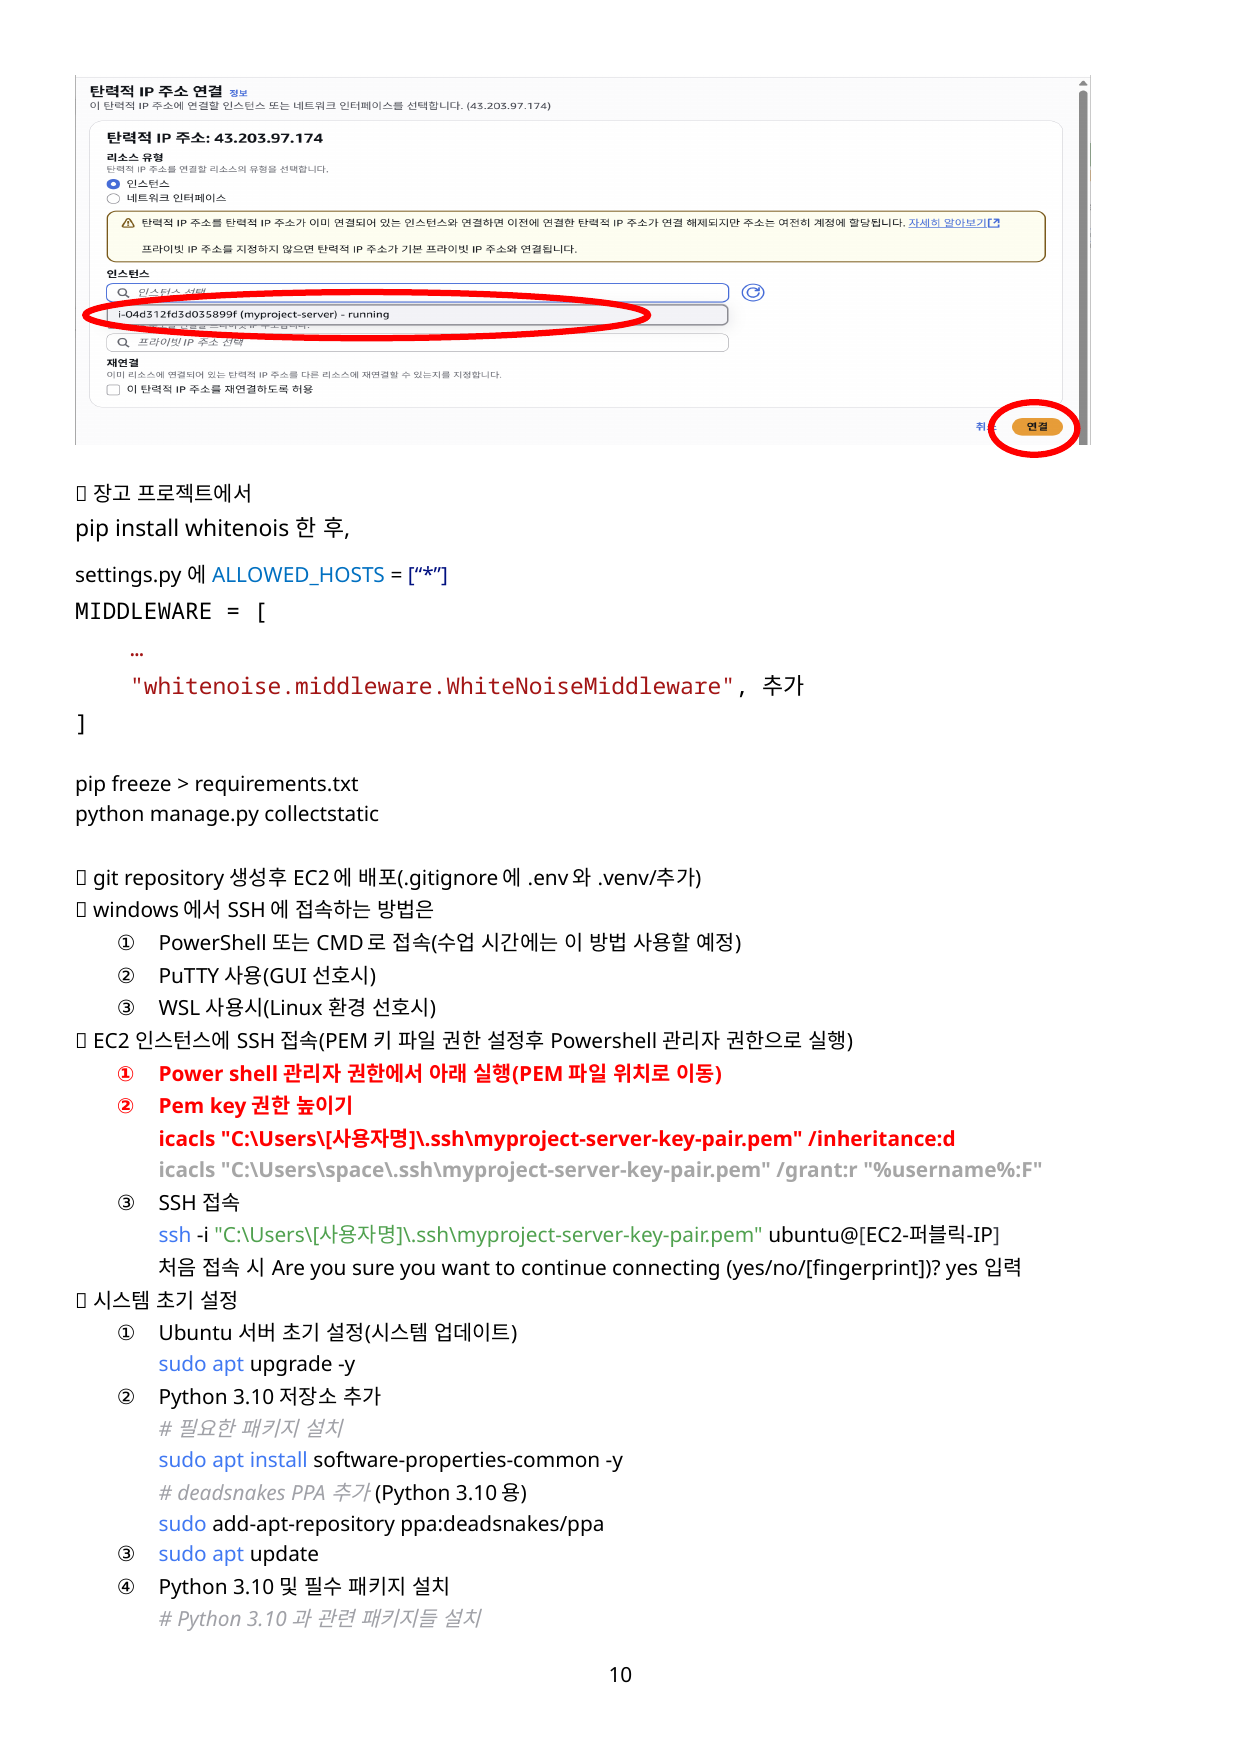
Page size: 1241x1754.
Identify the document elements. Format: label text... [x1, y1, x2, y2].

text ] [75, 701, 1165, 738]
text ✅ EC2 인스턴스에 SSH 접속(PEM 키 파일 권한 설정후 Powershell 관리자 권한으로 실행) [75, 1024, 1165, 1055]
text python manage.py collectstatic [75, 799, 1165, 828]
list sudo apt install software-properties-common -y [158, 1445, 1165, 1474]
list icacls "C:\Users\[사용자명]\.ssh\myproject-server-key-pair.pem" /inheritance:d [158, 1122, 1165, 1153]
picture [995, 406, 1074, 445]
text settings.py 에 ALLOWED_HOSTS = [“*”] [75, 546, 1165, 588]
text ✅ windows에서 SSH에 접속하는 방법은 [75, 893, 1165, 924]
list Power shell 관리자 권한에서 아래 실행(PEM 파일 위치로 이동) [117, 1057, 1165, 1087]
text MIDDLEWARE = [ [75, 588, 1165, 626]
list 처음 접속 시 Are you sure you want to continue connecting (yes/no/[fingerprint])? yes 입력 [158, 1251, 1165, 1282]
text ✅ git repository 생성후 EC2에 배포(.gitignore에 .env와 .venv/추가) [75, 861, 1165, 891]
list WSL 사용시(Linux 환경 선호시) [117, 992, 1165, 1022]
list Python 3.10 및 필수 패키지 설치 [117, 1570, 1165, 1600]
list # deadsnakes PPA 추가 (Python 3.10용) [158, 1476, 1165, 1506]
list Pem key 권한 높이기 [117, 1090, 1165, 1120]
list icacls "C:\Users\space\.ssh\myproject-server-key-pair.pem" /grant:r "%username%:F" [158, 1155, 1165, 1184]
list sudo add-apt-repository ppa:deadsnakes/ppa [158, 1509, 1165, 1537]
list # 필요한 패키지 설치 [158, 1413, 1165, 1443]
picture [75, 75, 1091, 445]
list PowerShell 또는 CMD로 접속(수업 시간에는 이 방법 사용할 예정) [117, 926, 1165, 957]
list Python 3.10 저장소 추가 [117, 1380, 1165, 1410]
list SSH 접속 [117, 1186, 1165, 1216]
text ✅ 장고 프로젝트에서 [75, 477, 1165, 508]
list ssh -i "C:\Users\[사용자명]\.ssh\myproject-server-key-pair.pem" ubuntu@[EC2-퍼블릭-IP] [158, 1218, 1165, 1249]
text … [75, 626, 1165, 663]
list sudo apt upgrade -y [158, 1349, 1165, 1378]
list # Python 3.10과 관련 패키지들 설치 [158, 1603, 1165, 1633]
list PuTTY 사용(GUI 선호시) [117, 959, 1165, 989]
text pip install whitenois 한 후, [75, 510, 1165, 543]
text ✅ 시스템 초기 설정 [75, 1284, 1165, 1314]
text pip freeze > requirements.txt [75, 769, 1165, 797]
list Ubuntu 서버 초기 설정(시스템 업데이트) [117, 1317, 1165, 1347]
list sudo apt update [117, 1539, 1165, 1568]
text "whitenoise.middleware.WhiteNoiseMiddleware", 추가 [75, 663, 1165, 701]
